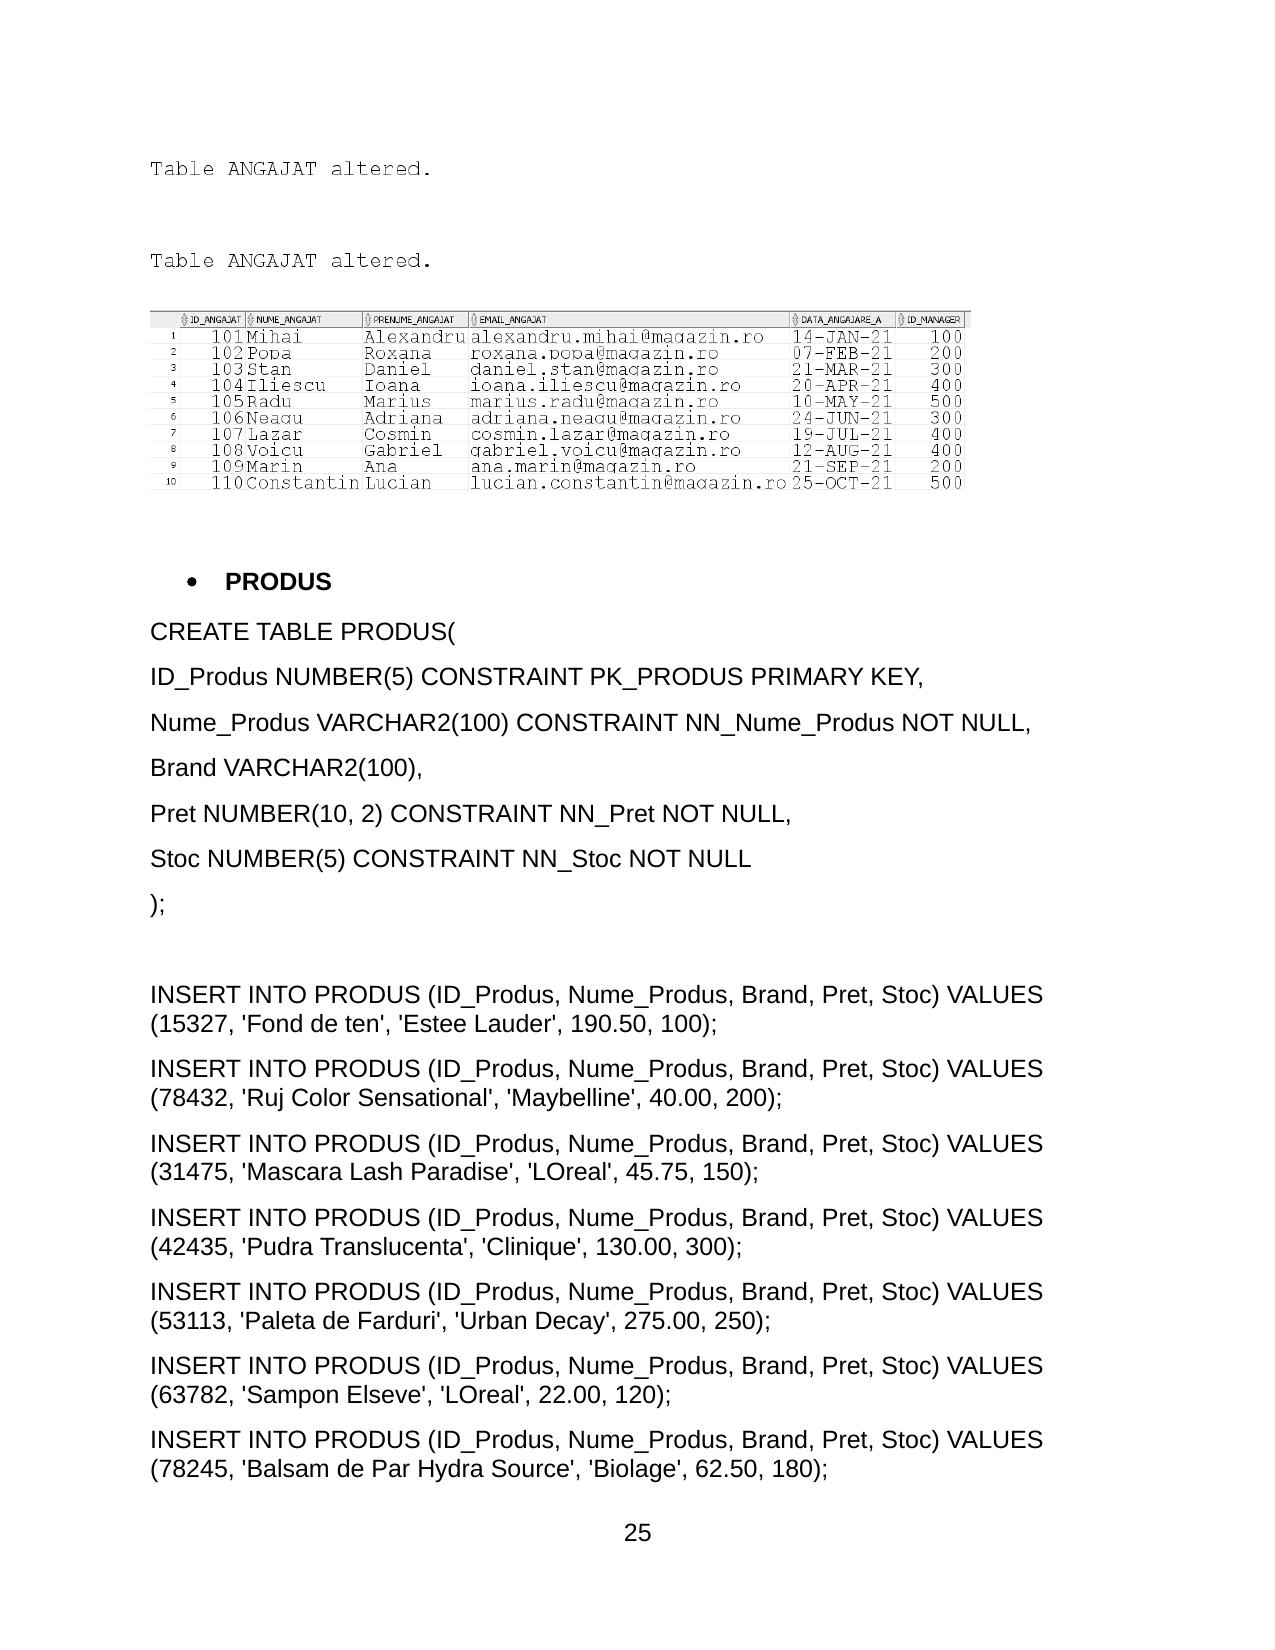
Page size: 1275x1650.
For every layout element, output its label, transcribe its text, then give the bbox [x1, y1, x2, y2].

text INSERT INTO PRODUS (ID_Produs, Nume_Produs, Brand, Pret, Stoc) VALUES (63782, 'Sampon Elseve', 'LOreal', 22.00, 120); [150, 1351, 1125, 1409]
text INSERT INTO PRODUS (ID_Produs, Nume_Produs, Brand, Pret, Stoc) VALUES (78245, 'Balsam de Par Hydra Source', 'Biolage', 62.50, 180); [150, 1425, 1125, 1483]
text INSERT INTO PRODUS (ID_Produs, Nume_Produs, Brand, Pret, Stoc) VALUES (53113, 'Paleta de Farduri', 'Urban Decay', 275.00, 250); [150, 1277, 1125, 1334]
text CREATE TABLE PRODUS( [150, 617, 1125, 646]
text Nume_Produs VARCHAR2(100) CONSTRAINT NN_Nume_Produs NOT NULL, [150, 708, 1125, 737]
text Stoc NUMBER(5) CONSTRAINT NN_Stoc NOT NULL [150, 844, 1125, 873]
text INSERT INTO PRODUS (ID_Produs, Nume_Produs, Brand, Pret, Stoc) VALUES (42435, 'Pudra Translucenta', 'Clinique', 130.00, 300); [150, 1203, 1125, 1260]
text Brand VARCHAR2(100), [150, 753, 1125, 782]
picture [150, 150, 442, 288]
list PRODUS [187, 567, 1125, 596]
picture [150, 308, 972, 497]
text INSERT INTO PRODUS (ID_Produs, Nume_Produs, Brand, Pret, Stoc) VALUES (15327, 'Fond de ten', 'Estee Lauder', 190.50, 100); [150, 980, 1125, 1038]
text ID_Produs NUMBER(5) CONSTRAINT PK_PRODUS PRIMARY KEY, [150, 662, 1125, 691]
text INSERT INTO PRODUS (ID_Produs, Nume_Produs, Brand, Pret, Stoc) VALUES (31475, 'Mascara Lash Paradise', 'LOreal', 45.75, 150); [150, 1129, 1125, 1186]
text INSERT INTO PRODUS (ID_Produs, Nume_Produs, Brand, Pret, Stoc) VALUES (78432, 'Ruj Color Sensational', 'Maybelline', 40.00, 200); [150, 1054, 1125, 1112]
text ); [150, 889, 1125, 918]
text Pret NUMBER(10, 2) CONSTRAINT NN_Pret NOT NULL, [150, 799, 1125, 827]
